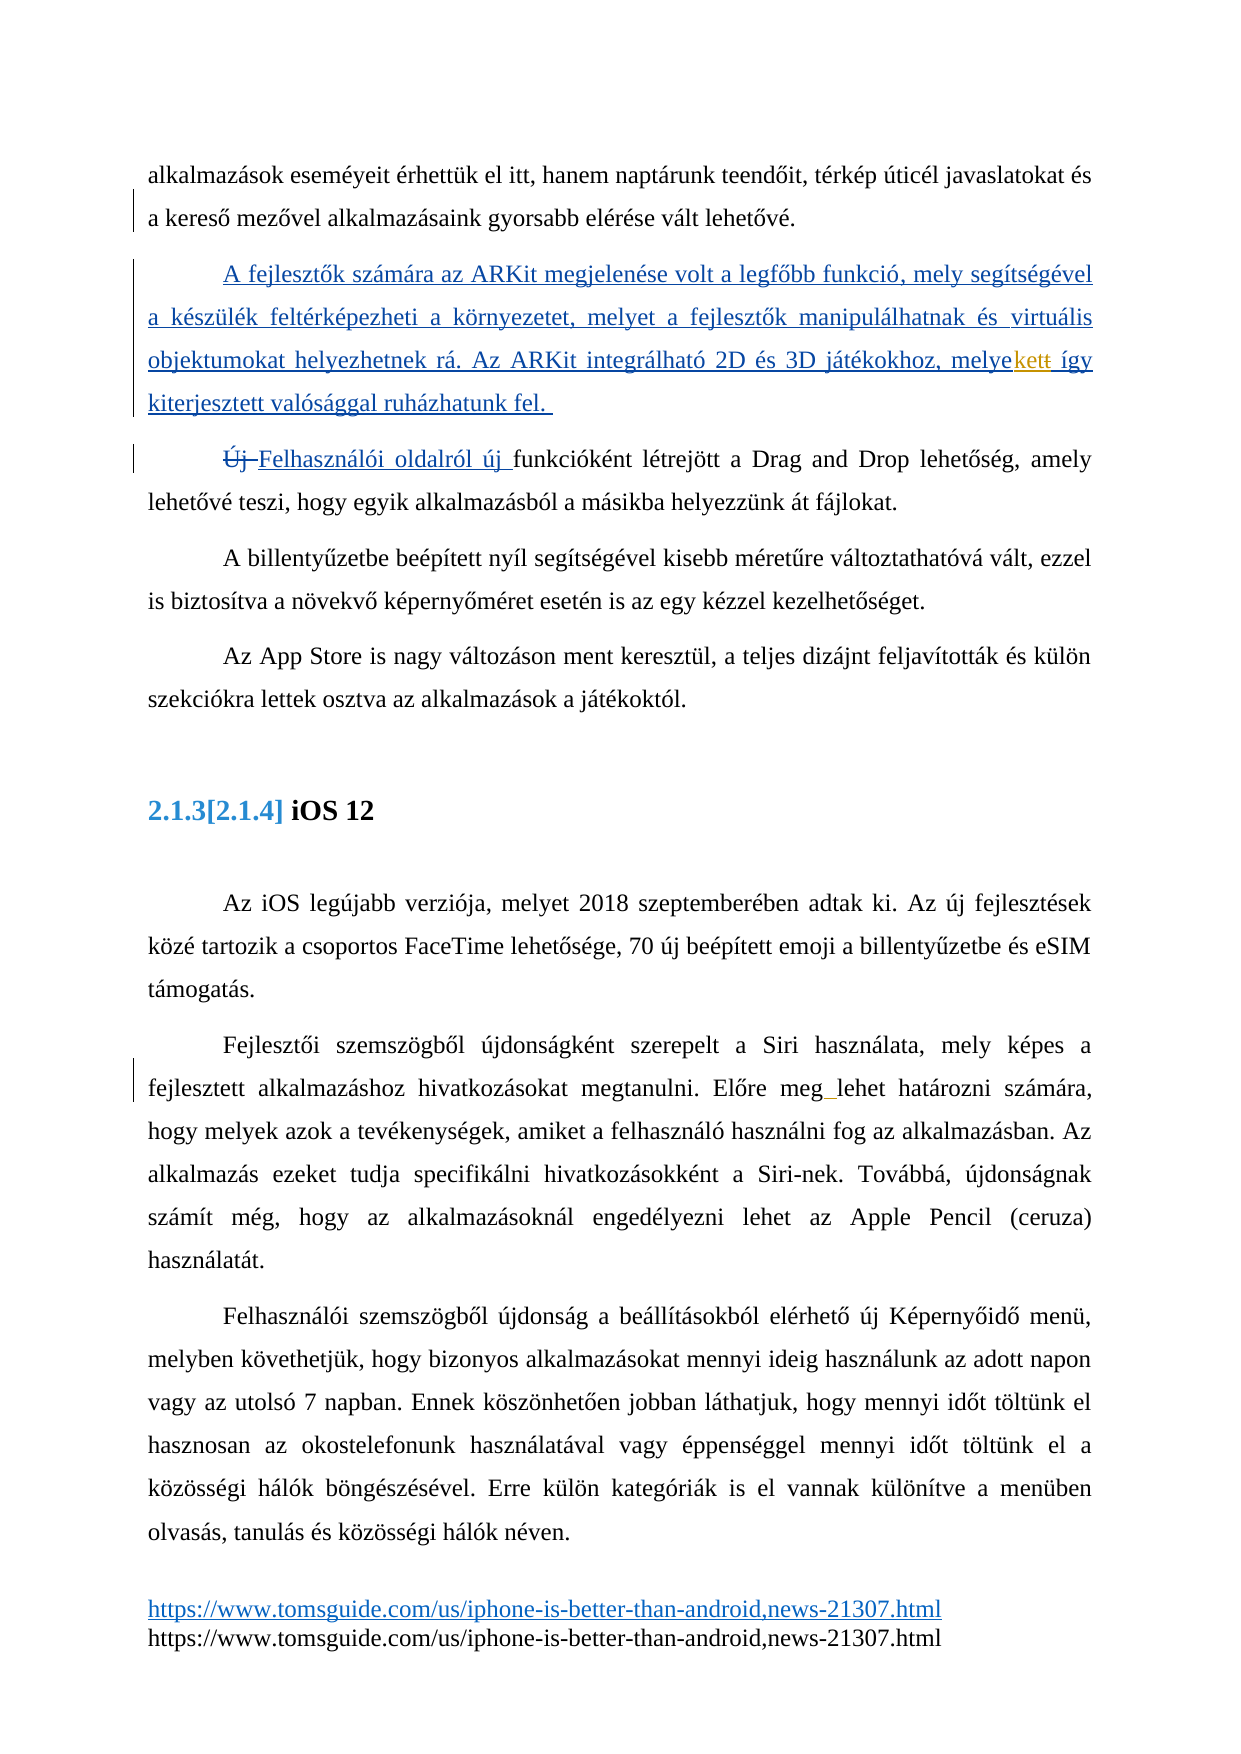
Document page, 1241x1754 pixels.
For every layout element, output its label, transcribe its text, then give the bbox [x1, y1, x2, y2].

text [148, 160, 1092, 232]
text Az App Store is nagy változáson ment keresztül, a teljes dizájnt feljavították és külön szekciókra lettek osztva az alkalmazások a játékoktól. [148, 641, 1092, 713]
text Felhasználói szemszögből újdonság a beállításokból elérhető új Képernyőidő menü, melyben követhetjük, hogy bizonyos alkalmazásokat mennyi ideig használunk az adott napon vagy az utolsó 7 napban. Ennek köszönhetően jobban láthatjuk, hogy mennyi időt töltünk el hasznosan az okostelefonunk használatával vagy éppenséggel mennyi időt töltünk el a közösségi hálók böngészésével. Erre külön kategóriák is el vannak különítve a menüben olvasás, tanulás és közösségi hálók néven. [148, 1301, 1092, 1545]
subtitle iOS 12 [148, 793, 1092, 827]
text Az iOS legújabb verziója, melyet 2018 szeptemberében adtak ki. Az új fejlesztések közé tartozik a csoportos FaceTime lehetősége, 70 új beépített emoji a billentyűzetbe és eSIM támogatás. [148, 888, 1092, 1003]
text Fejlesztői szemszögből újdonságként szerepelt a Siri használata, mely képes a fejlesztett alkalmazáshoz hivatkozásokat megtanulni. Előre meglehet határozni számára, hogy melyek azok a tevékenységek, amiket a felhasználó használni fog az alkalmazásban. Az alkalmazás ezeket tudja specifikálni hivatkozásokként a Siri-nek. Továbbá, újdonságnak számít még, hogy az alkalmazásoknál engedélyezni lehet az Apple Pencil (ceruza) használatát. [148, 1030, 1092, 1274]
text A billentyűzetbe beépített nyíl segítségével kisebb méretűre változtathatóvá vált, ezzel is biztosítva a növekvő képernyőméret esetén is az egy kézzel kezelhetőséget. [148, 543, 1092, 614]
text funkcióként létrejött a Drag and Drop lehetőség, amely lehetővé teszi, hogy egyik alkalmazásból a másikba helyezzünk át fájlokat. [148, 444, 1092, 516]
